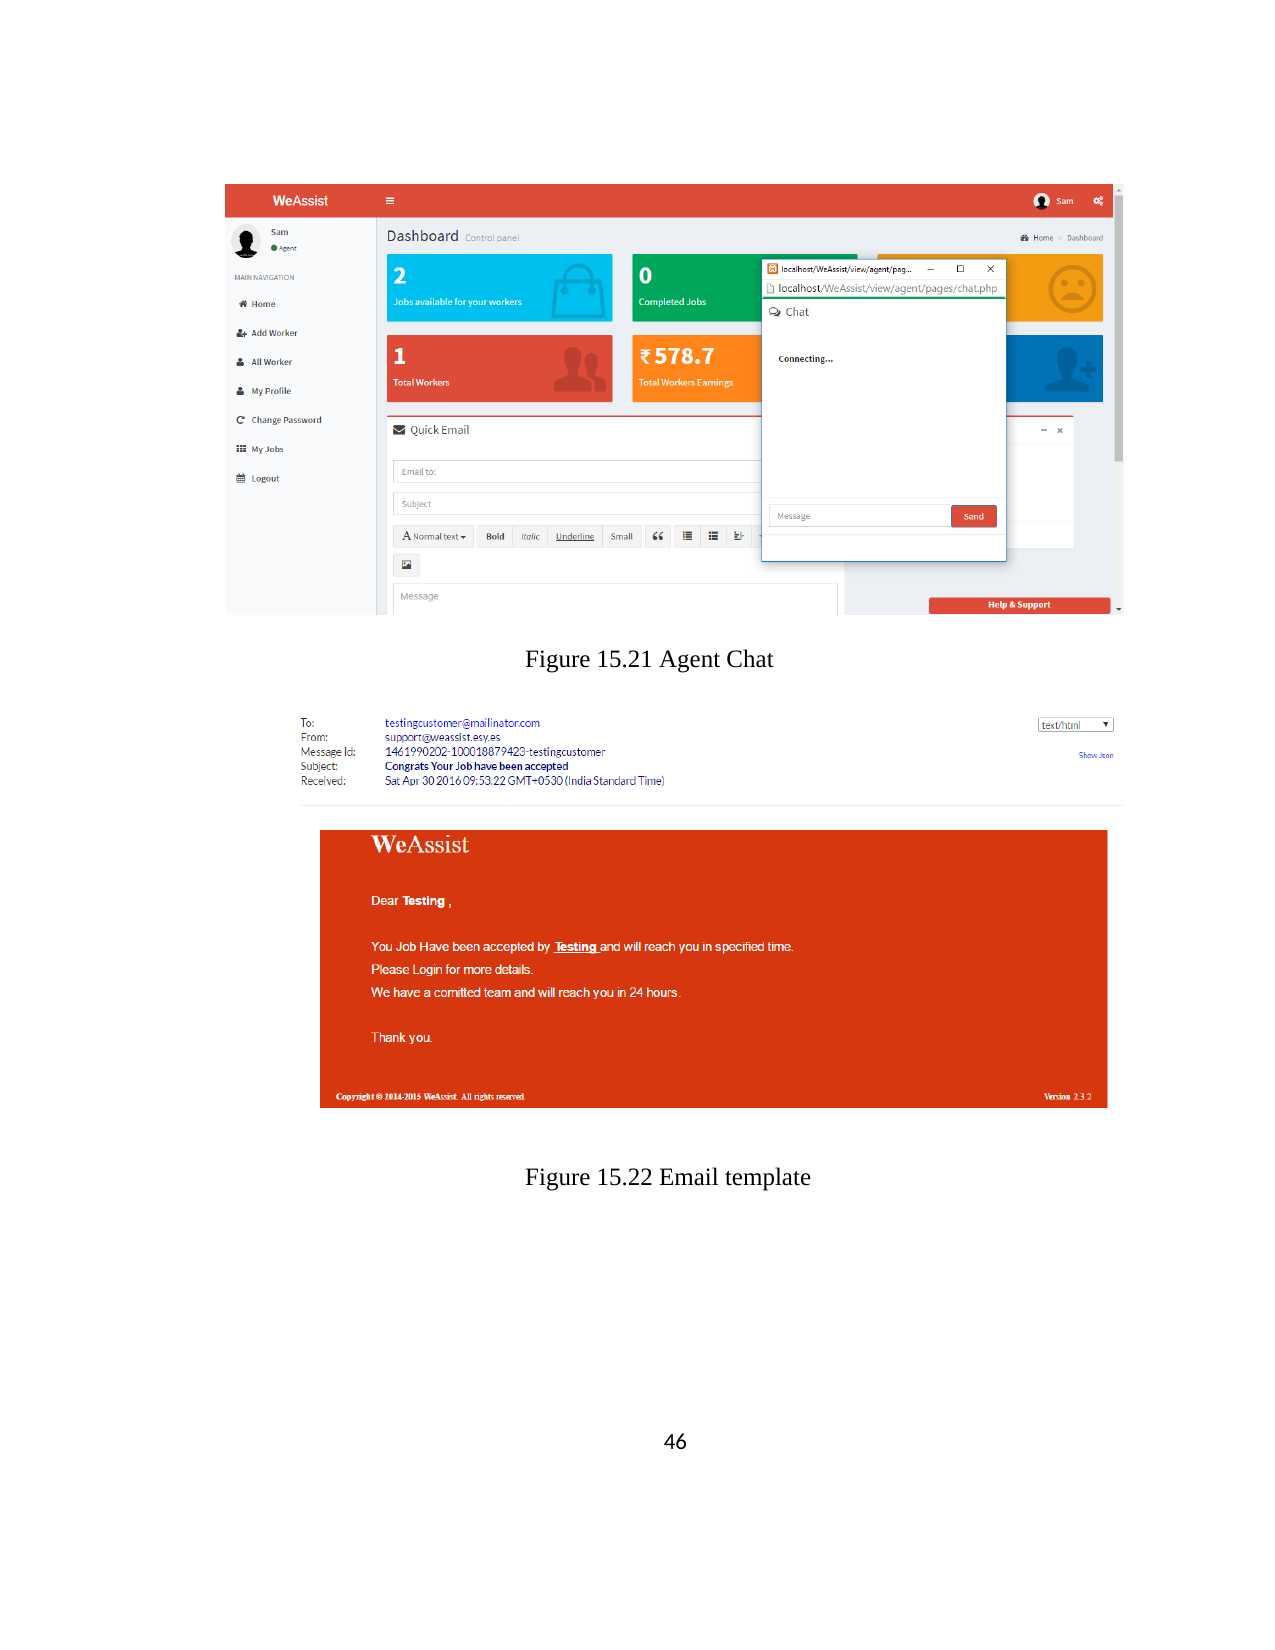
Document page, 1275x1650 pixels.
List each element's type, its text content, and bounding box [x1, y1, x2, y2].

picture [225, 184, 1124, 615]
text Figure 15.22 Email template [225, 1162, 1125, 1191]
picture [225, 701, 1124, 1133]
text Figure 15.21 Agent Chat [225, 644, 1125, 672]
